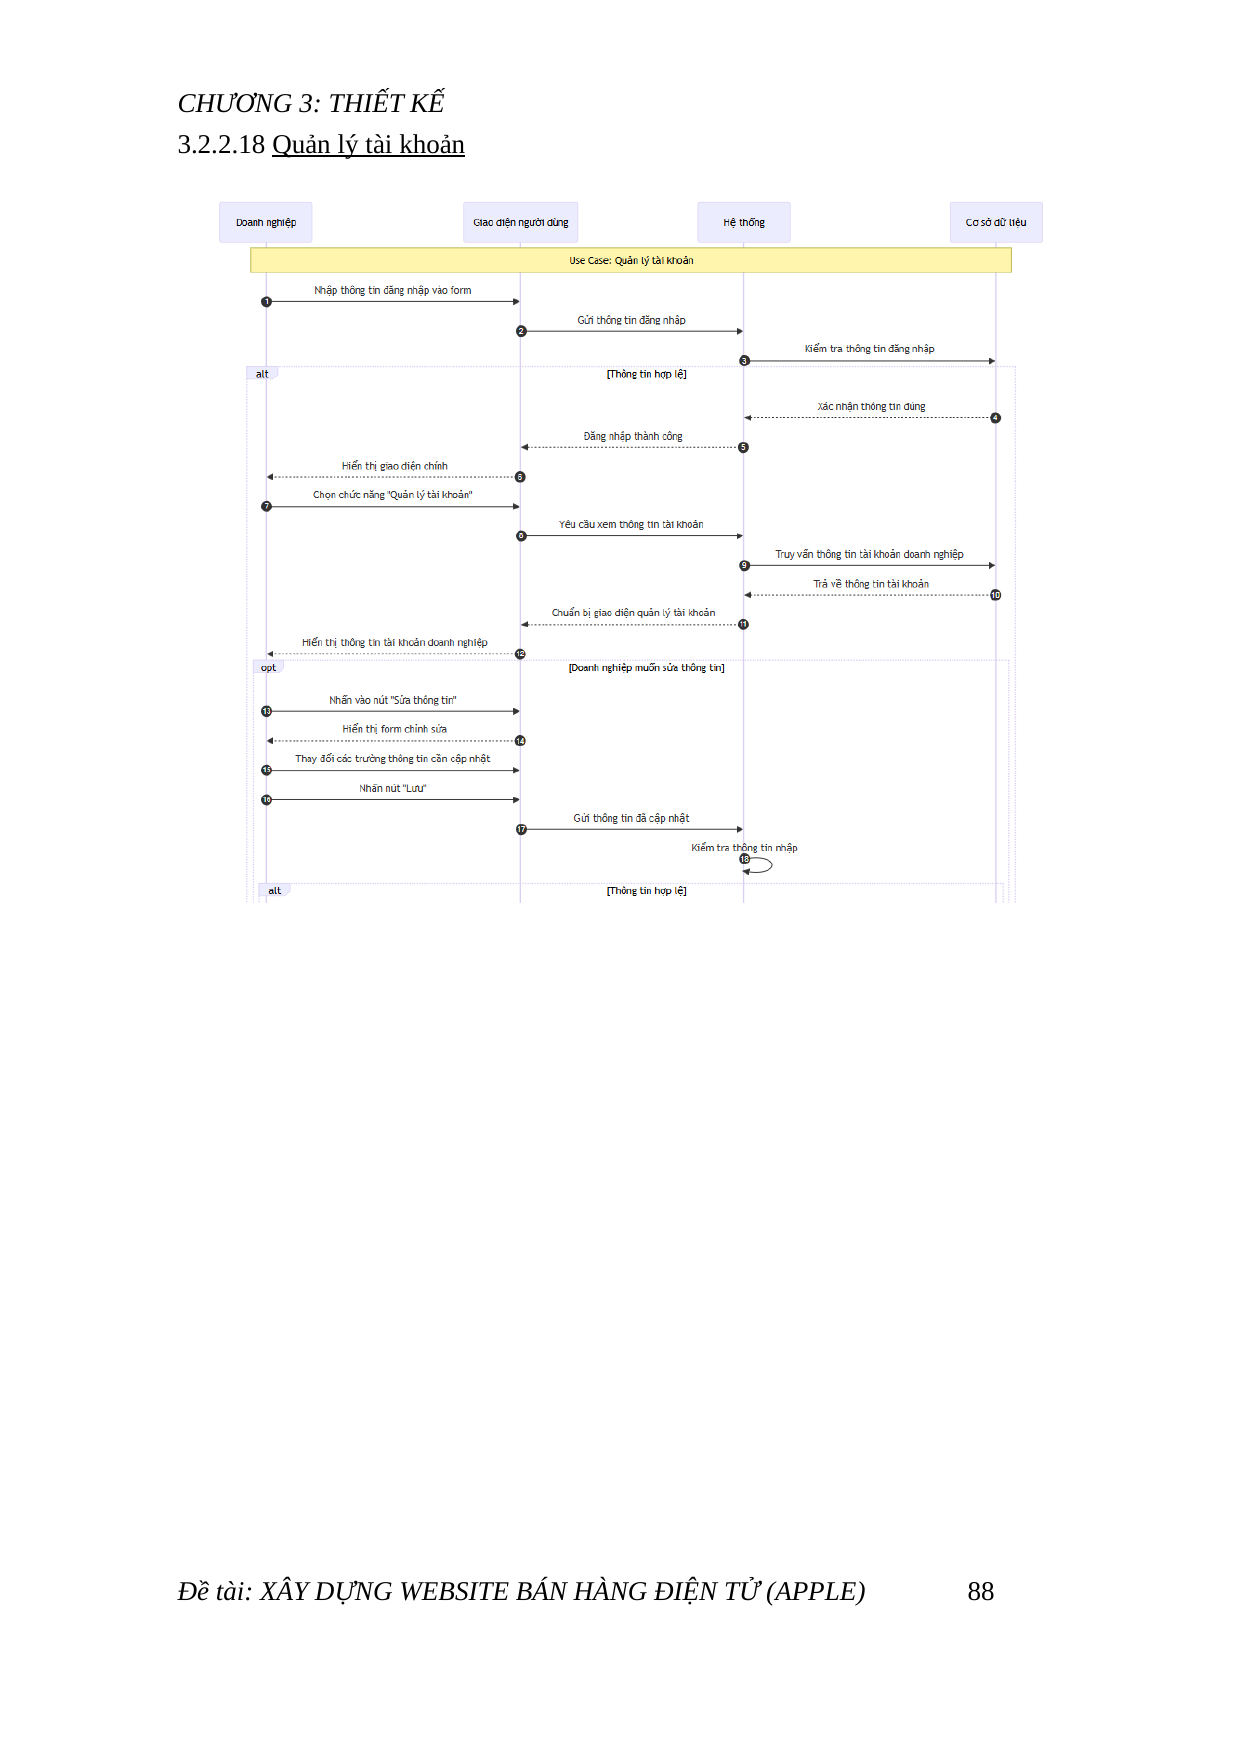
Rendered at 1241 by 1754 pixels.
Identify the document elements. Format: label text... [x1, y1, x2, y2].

picture [177, 180, 1123, 903]
subtitle 3.2.2.18 Quản lý tài khoản [177, 128, 1122, 159]
